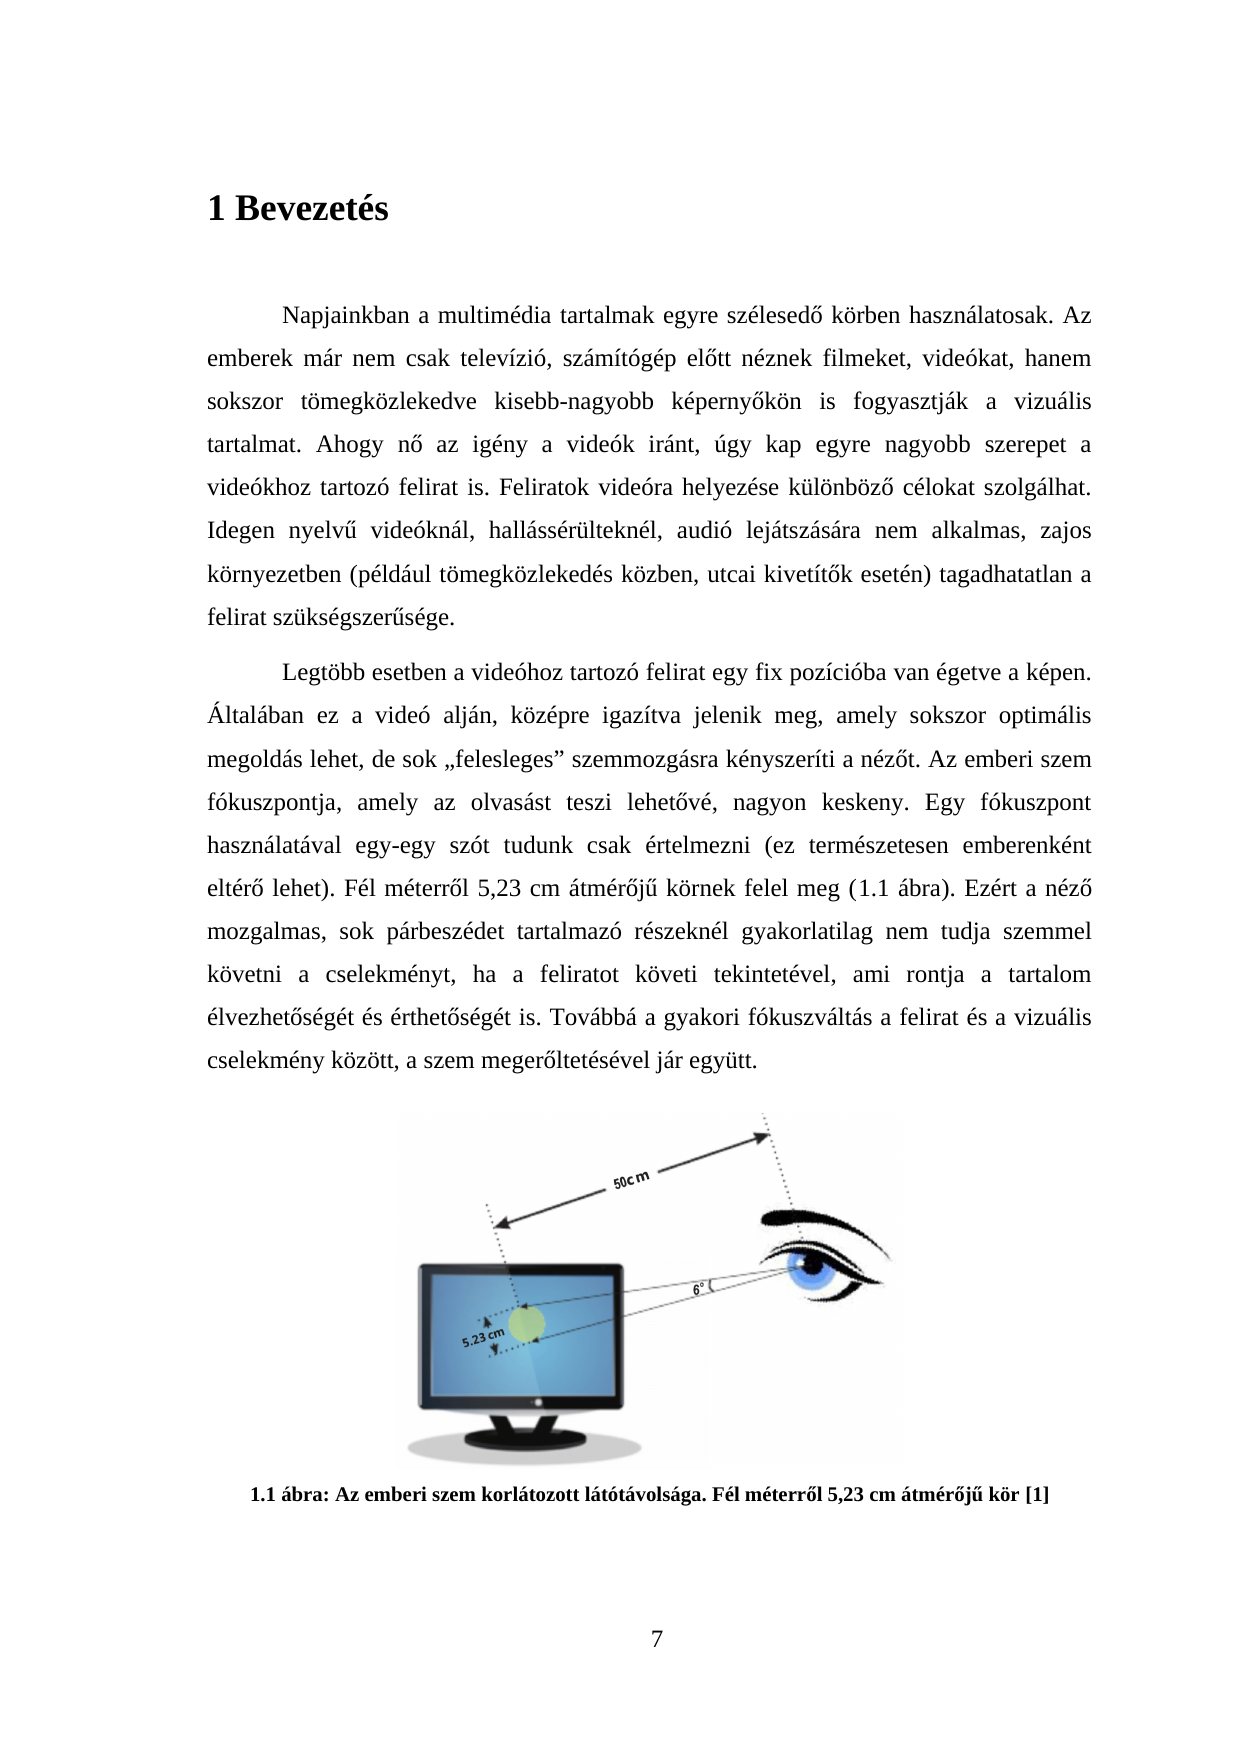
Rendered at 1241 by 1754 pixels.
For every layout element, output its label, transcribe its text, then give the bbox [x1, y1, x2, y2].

text Legtöbb esetben a videóhoz tartozó felirat egy fix pozícióba van égetve a képen. Általában ez a videó alján, középre igazítva jelenik meg, amely sokszor optimális megoldás lehet, de sok „felesleges” szemmozgásra kényszeríti a nézőt. Az emberi szem fókuszpontja, amely az olvasást teszi lehetővé, nagyon keskeny. Egy fókuszpont használatával egy-egy szót tudunk csak értelmezni (ez természetesen emberenként eltérő lehet). Fél méterről 5,23 cm átmérőjű körnek felel meg (1.1 ábra). Ezért a néző mozgalmas, sok párbeszédet tartalmazó részeknél gyakorlatilag nem tudja szemmel követni a cselekményt, ha a feliratot követi tekintetével, ami rontja a tartalom élvezhetőségét és érthetőségét is. Továbbá a gyakori fókuszváltás a felirat és a vizuális cselekmény között, a szem megerőltetésével jár együtt. [207, 657, 1092, 1074]
text Napjainkban a multimédia tartalmak egyre szélesedő körben használatosak. Az emberek már nem csak televízió, számítógép előtt néznek filmeket, videókat, hanem sokszor tömegközlekedve kisebb-nagyobb képernyőkön is fogyasztják a vizuális tartalmat. Ahogy nő az igény a videók iránt, úgy kap egyre nagyobb szerepet a videókhoz tartozó felirat is. Feliratok videóra helyezése különböző célokat szolgálhat. Idegen nyelvű videóknál, hallássérülteknél, audió lejátszására nem alkalmas, zajos környezetben (például tömegközlekedés közben, utcai kivetítők esetén) tagadhatatlan a felirat szükségszerűsége. [207, 300, 1092, 631]
picture [396, 1113, 903, 1469]
subtitle Bevezetés [207, 185, 1092, 228]
